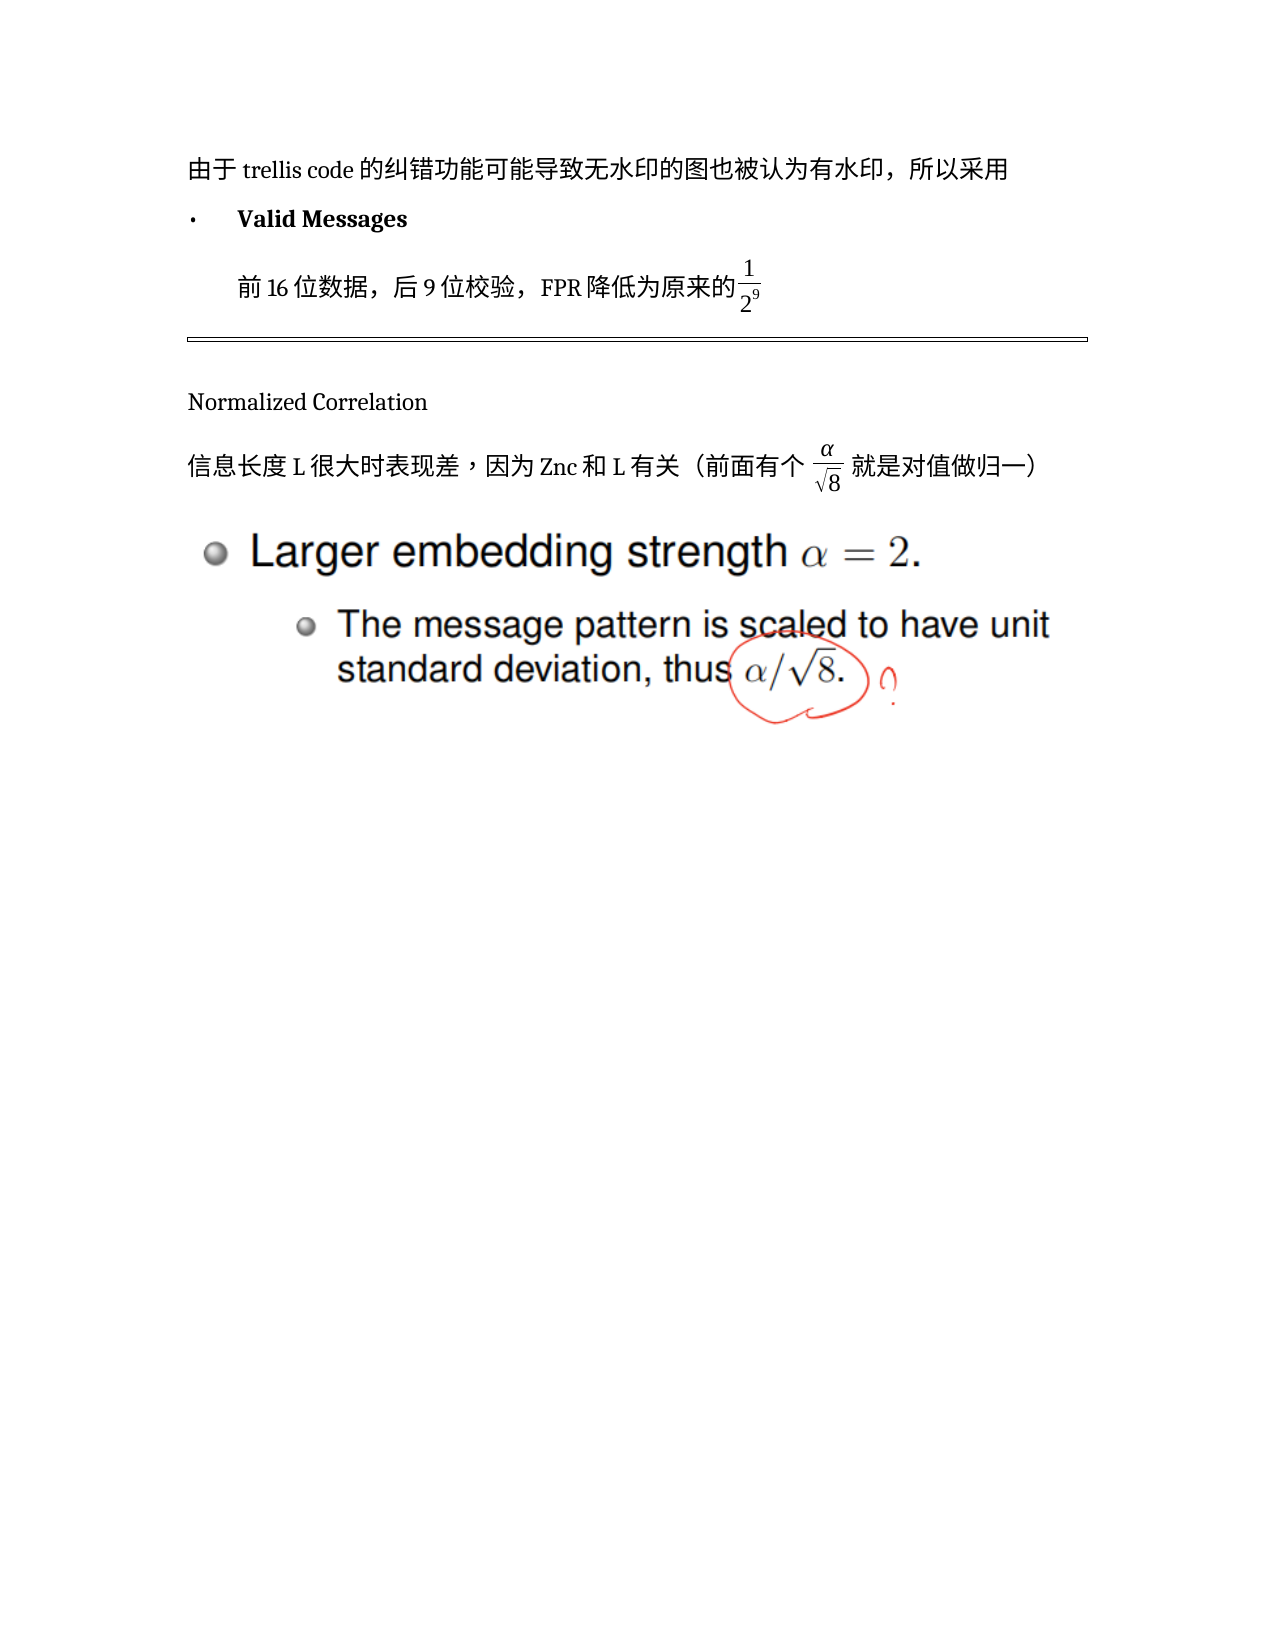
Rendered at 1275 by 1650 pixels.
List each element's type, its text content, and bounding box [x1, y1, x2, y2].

text 由于trellis code的纠错功能可能导致无水印的图也被认为有水印，所以采用 [187, 150, 1087, 186]
text Normalized Correlation [187, 387, 1087, 416]
list 前16位数据，后9位校验，FPR降低为原来的 [187, 254, 1087, 317]
picture [187, 514, 1063, 726]
list Valid Messages [187, 205, 1087, 234]
text 信息长度L很大时表现差，因为Znc和L有关（前面有个 就是对值做归一） [187, 435, 1087, 496]
